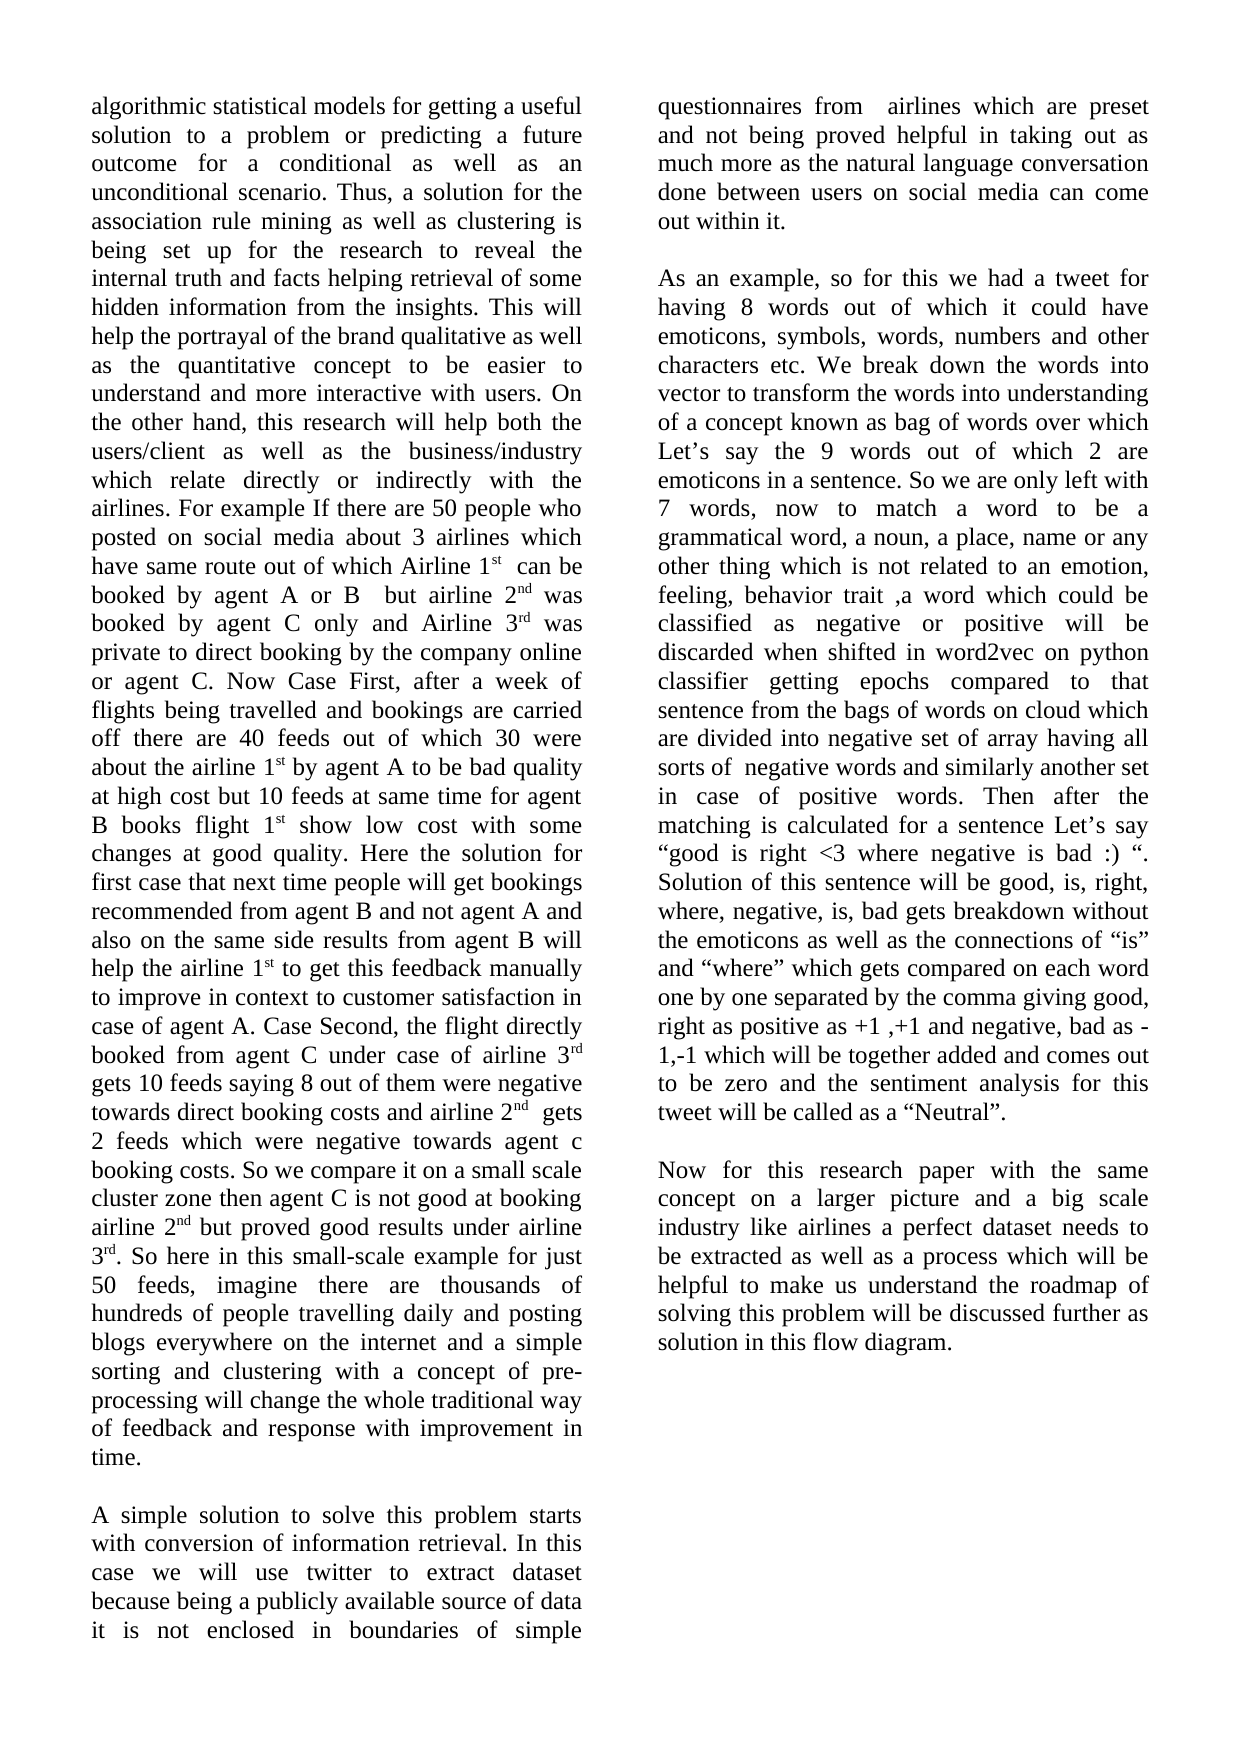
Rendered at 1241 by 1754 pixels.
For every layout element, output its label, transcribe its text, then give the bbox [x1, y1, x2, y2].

text A simple solution to solve this problem starts with conversion of information retrieval. In this case we will use twitter to extract dataset because being a publicly available source of data it is not enclosed in boundaries of simple questionnaires from airlines which are preset and not being proved helpful in taking out as much more as the natural language conversation done between users on social media can come out within it. [91, 1500, 583, 1643]
text Now for this research paper with the same concept on a larger picture and a big scale industry like airlines a perfect dataset needs to be extracted as well as a process which will be helpful to make us understand the roadmap of solving this problem will be discussed further as solution in this flow diagram. [658, 1155, 1149, 1356]
text A simple solution to solve this problem starts with conversion of information retrieval. In this case we will use twitter to extract dataset because being a publicly available source of data it is not enclosed in boundaries of simple questionnaires from airlines which are preset and not being proved helpful in taking out as much more as the natural language conversation done between users on social media can come out within it. [658, 91, 1149, 235]
text As an example, so for this we had a tweet for having 8 words out of which it could have emoticons, symbols, words, numbers and other characters etc. We break down the words into vector to transform the words into understanding of a concept known as bag of words over which Let’s say the 9 words out of which 2 are emoticons in a sentence. So we are only left with 7 words, now to match a word to be a grammatical word, a noun, a place, name or any other thing which is not related to an emotion, feeling, behavior trait ,a word which could be classified as negative or positive will be discarded when shifted in word2vec on python classifier getting epochs compared to that sentence from the bags of words on cloud which are divided into negative set of array having all sorts of negative words and similarly another set in case of positive words. Then after the matching is calculated for a sentence Let’s say “good is right <3 where negative is bad :) “. Solution of this sentence will be good, is, right, where, negative, is, bad gets breakdown without the emoticons as well as the connections of “is” and “where” which gets compared on each word one by one separated by the comma giving good, right as positive as +1 ,+1 and negative, bad as -1,-1 which will be together added and comes out to be zero and the sentiment analysis for this tweet will be called as a “Neutral”. [658, 263, 1149, 1126]
